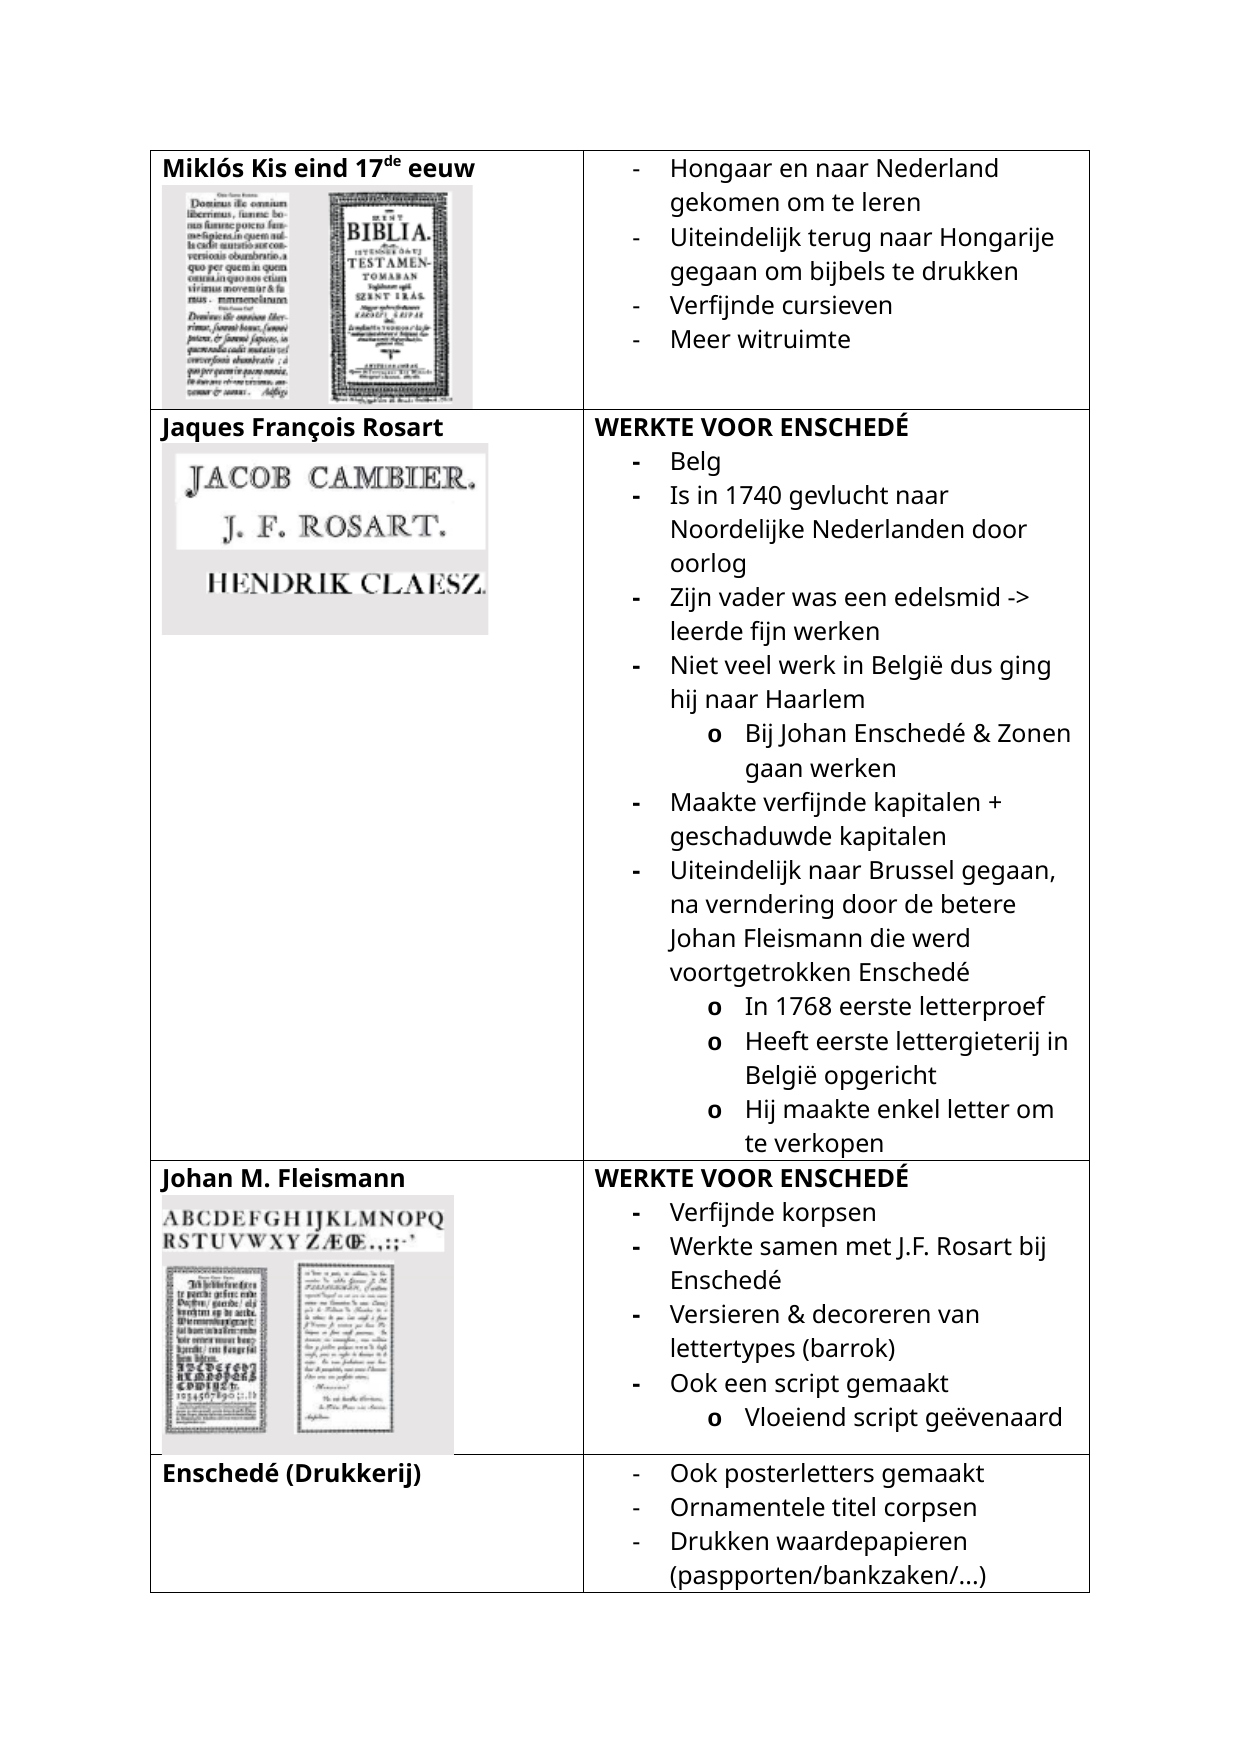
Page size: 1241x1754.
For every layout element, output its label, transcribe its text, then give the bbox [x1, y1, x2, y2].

picture [161, 185, 473, 409]
picture [161, 1195, 454, 1455]
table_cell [584, 1455, 1089, 1592]
table_cell Johan M. Fleismann [151, 1161, 583, 1454]
table_cell Hongaar en naar Nederland gekomen om te leren Uiteindelijk terug naar Hongarije gegaan om bijbels te drukken Verfijnde cursieven Meer witruimte [584, 151, 1089, 408]
table_cell Jaques François Rosart [151, 410, 583, 1160]
picture [161, 443, 489, 635]
table_cell Enschedé (Drukkerij) [151, 1455, 583, 1592]
table_cell WERKTE VOOR ENSCHEDÉ Belg Is in 1740 gevlucht naar Noordelijke Nederlanden door oorlog Zijn vader was een edelsmid -> leerde fijn werken Niet veel werk in België dus ging hij naar Haarlem Bij Johan Enschedé & Zonen gaan werken Maakte verfijnde kapitalen + geschaduwde kapitalen Uiteindelijk naar Brussel gegaan, na verndering door de betere Johan Fleismann die werd voortgetrokken Enschedé In 1768 eerste letterproef Heeft eerste lettergieterij in België opgericht Hij maakte enkel letter om te verkopen [584, 410, 1089, 1160]
table_cell WERKTE VOOR ENSCHEDÉ Verfijnde korpsen Werkte samen met J.F. Rosart bij Enschedé Versieren & decoreren van lettertypes (barrok) Ook een script gemaakt Vloeiend script geëvenaard [584, 1161, 1089, 1454]
table_cell Miklós Kis eind 17de eeuw [151, 151, 583, 408]
